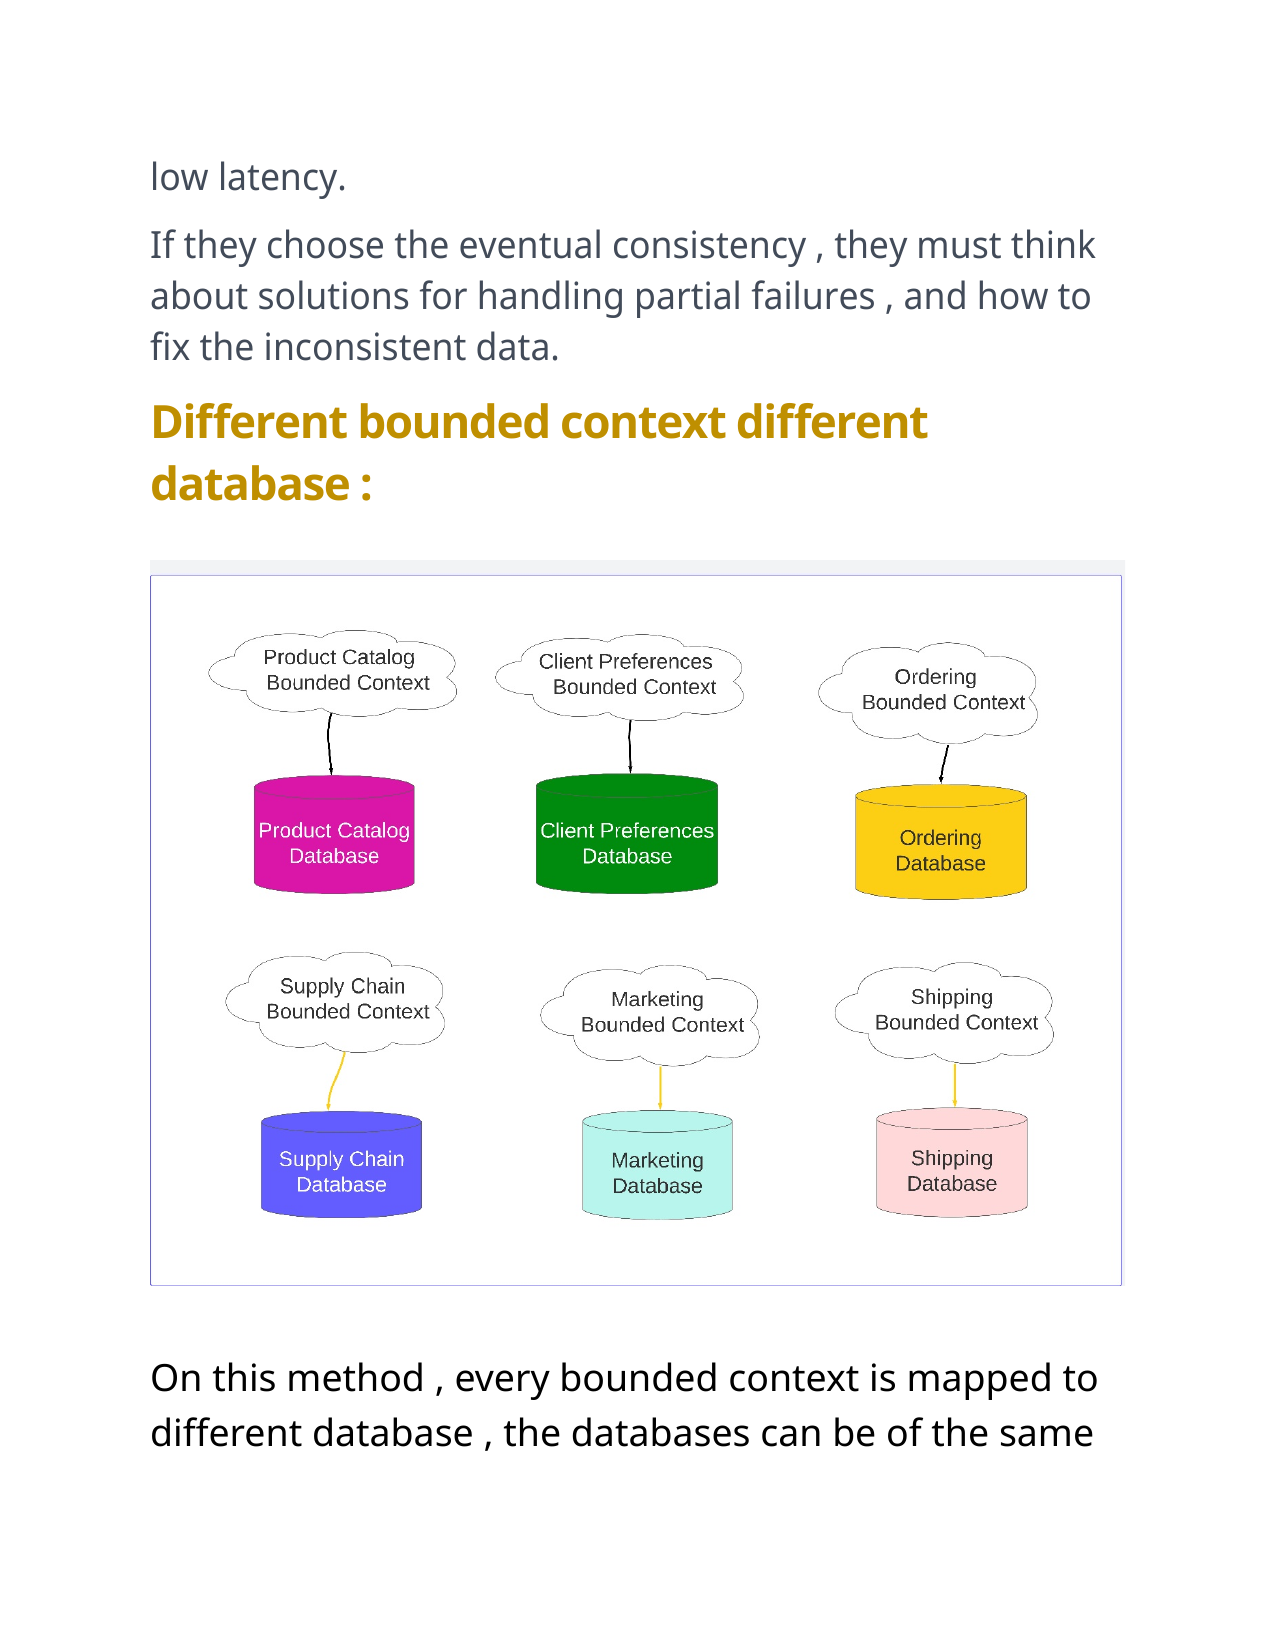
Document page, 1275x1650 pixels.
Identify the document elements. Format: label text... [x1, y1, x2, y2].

text Different bounded context different database : [150, 389, 1125, 514]
text If they choose the eventual consistency , they must think about solutions for handling partial failures , and how to fix the inconsistent data. [150, 218, 1125, 372]
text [150, 1351, 1125, 1457]
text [150, 150, 1125, 201]
picture [150, 560, 1125, 1286]
